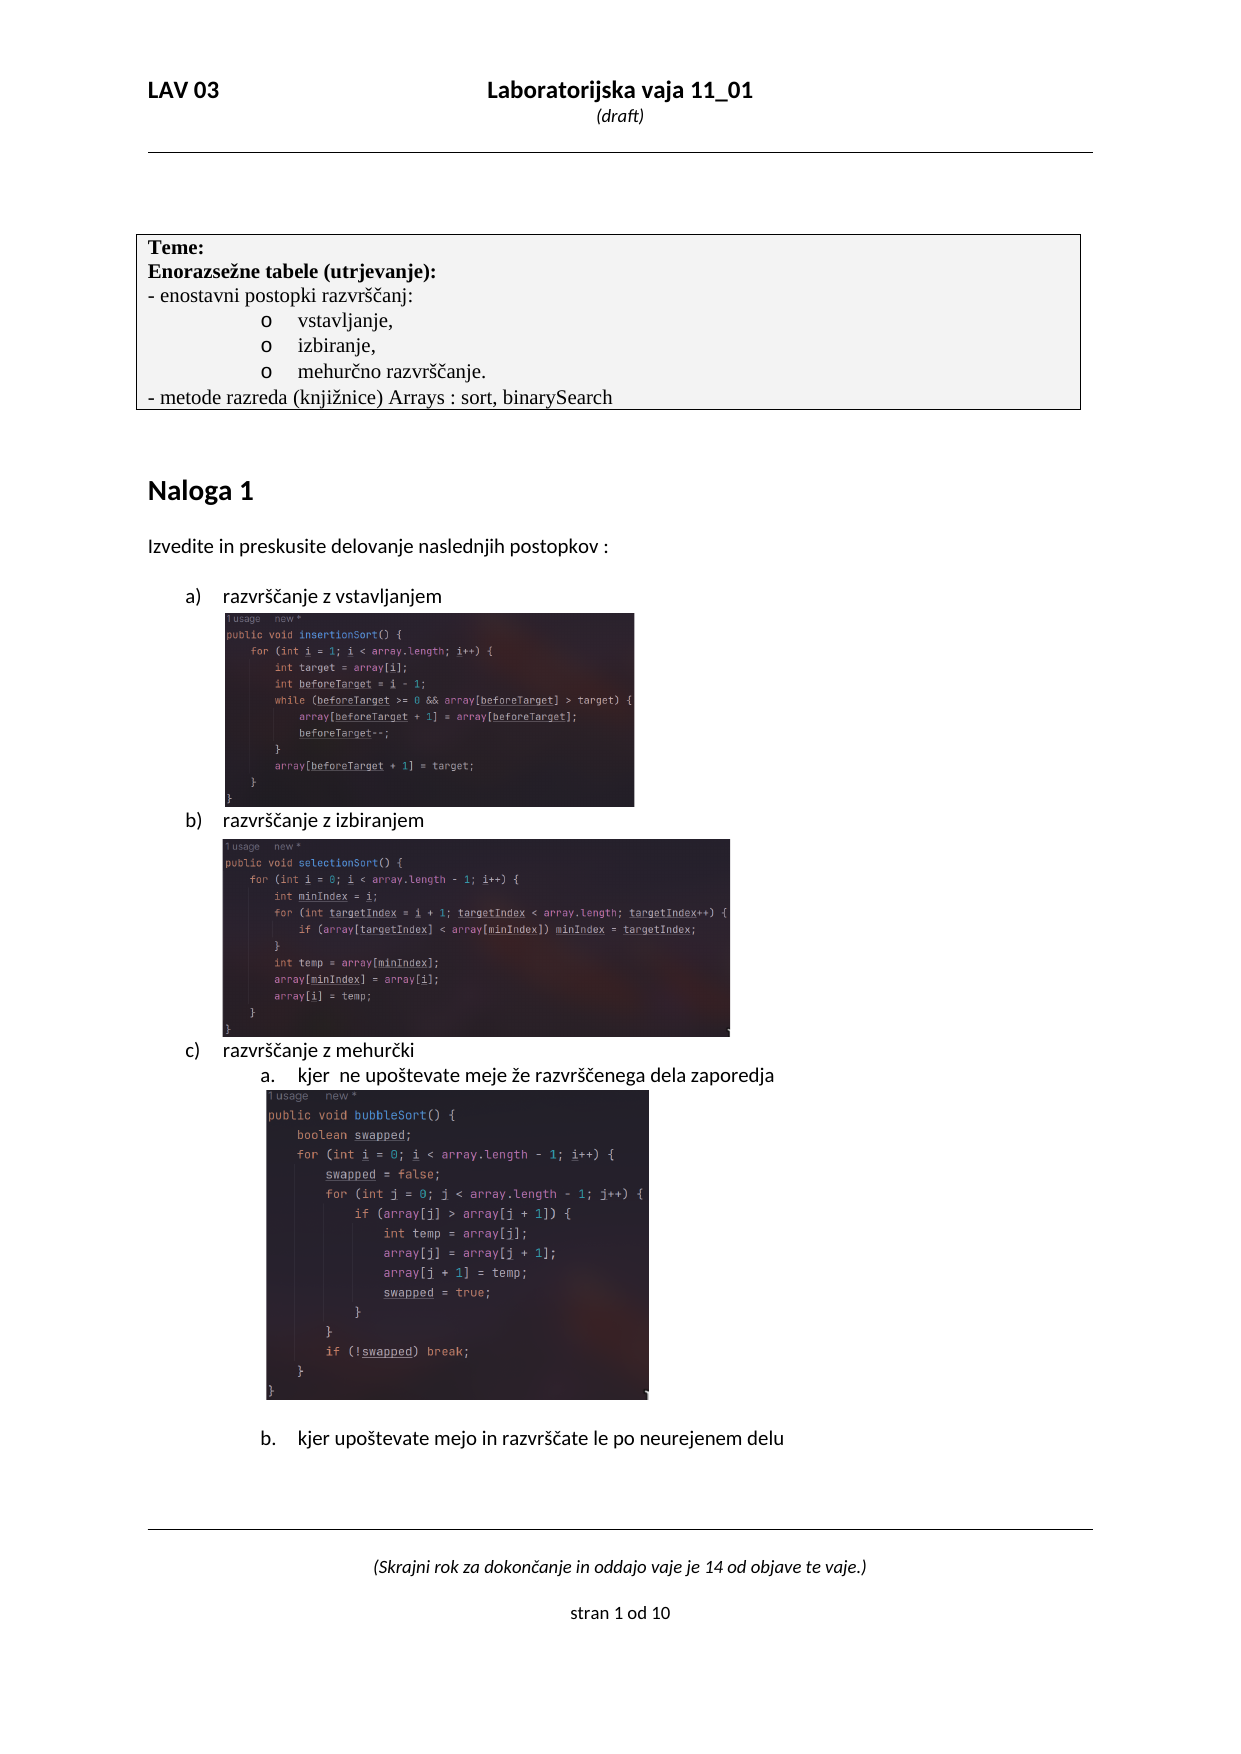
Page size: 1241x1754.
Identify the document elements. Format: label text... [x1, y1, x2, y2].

list kjer ne upoštevate meje že razvrščenega dela zaporedja [260, 1062, 1093, 1088]
text Izvedite in preskusite delovanje naslednjih postopkov : [148, 533, 1093, 559]
list kjer upoštevate mejo in razvrščate le po neurejenem delu [260, 1425, 1093, 1450]
picture [225, 613, 635, 807]
picture [266, 1090, 649, 1400]
table_header Teme: Enorazsežne tabele (utrjevanje): - enostavni postopki razvrščanj: vstavljanje, izbiranje, mehurčno razvrščanje. - metode razreda (knjižnice) Arrays : sort, binarySearch [137, 235, 1080, 409]
text Naloga 1 [148, 472, 1093, 507]
picture [222, 839, 731, 1037]
list razvrščanje z vstavljanjem [185, 583, 1093, 609]
